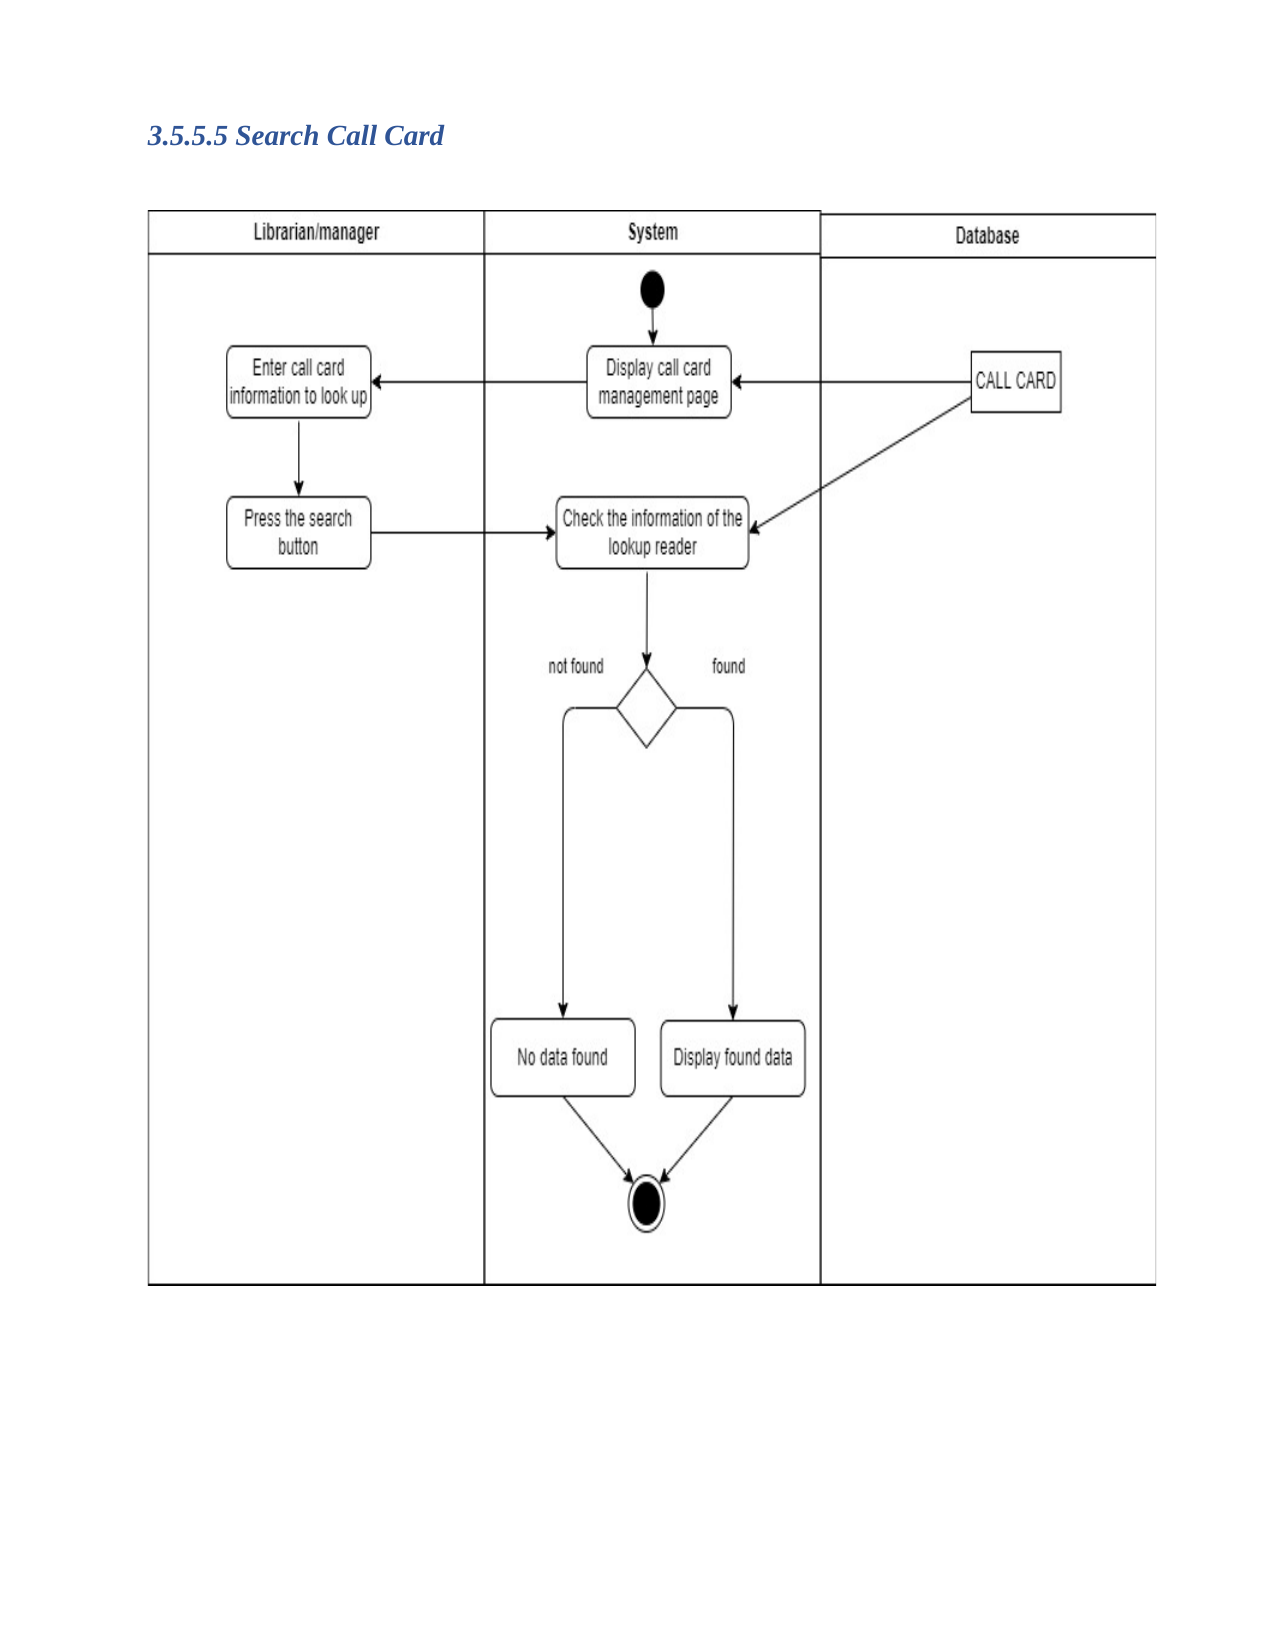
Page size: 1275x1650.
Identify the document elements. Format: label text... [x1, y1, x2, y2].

picture [147, 210, 1157, 1286]
subtitle 3.5.5.5 Search Call Card [148, 118, 1157, 152]
